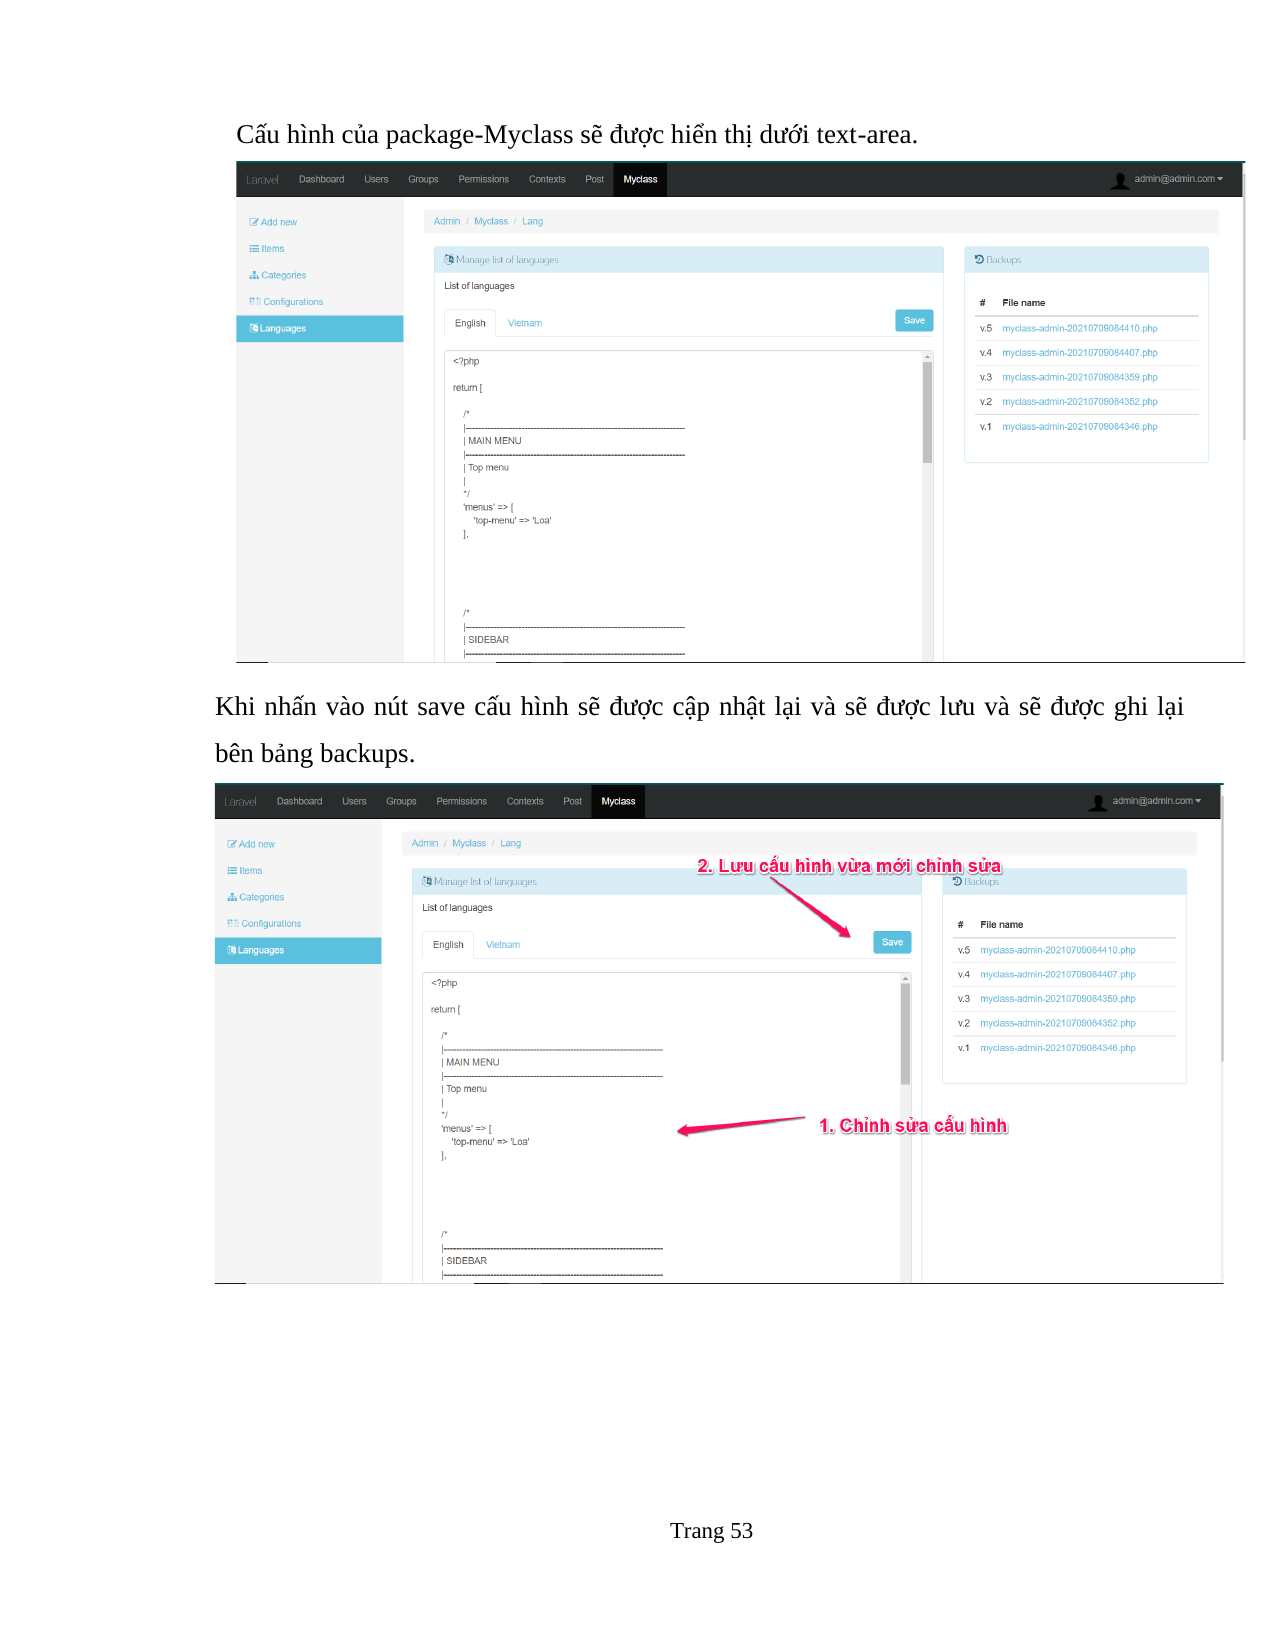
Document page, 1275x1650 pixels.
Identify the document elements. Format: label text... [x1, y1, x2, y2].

list Khi nhấn vào nút save cấu hình sẽ được cập nhật lại và sẽ được lưu và sẽ được ghi lại bên bảng backups. [215, 690, 1186, 768]
picture [236, 161, 1246, 663]
text Cấu hình của package-Myclass sẽ được hiển thị dưới text-area. [177, 118, 1186, 149]
picture [214, 783, 1224, 1284]
